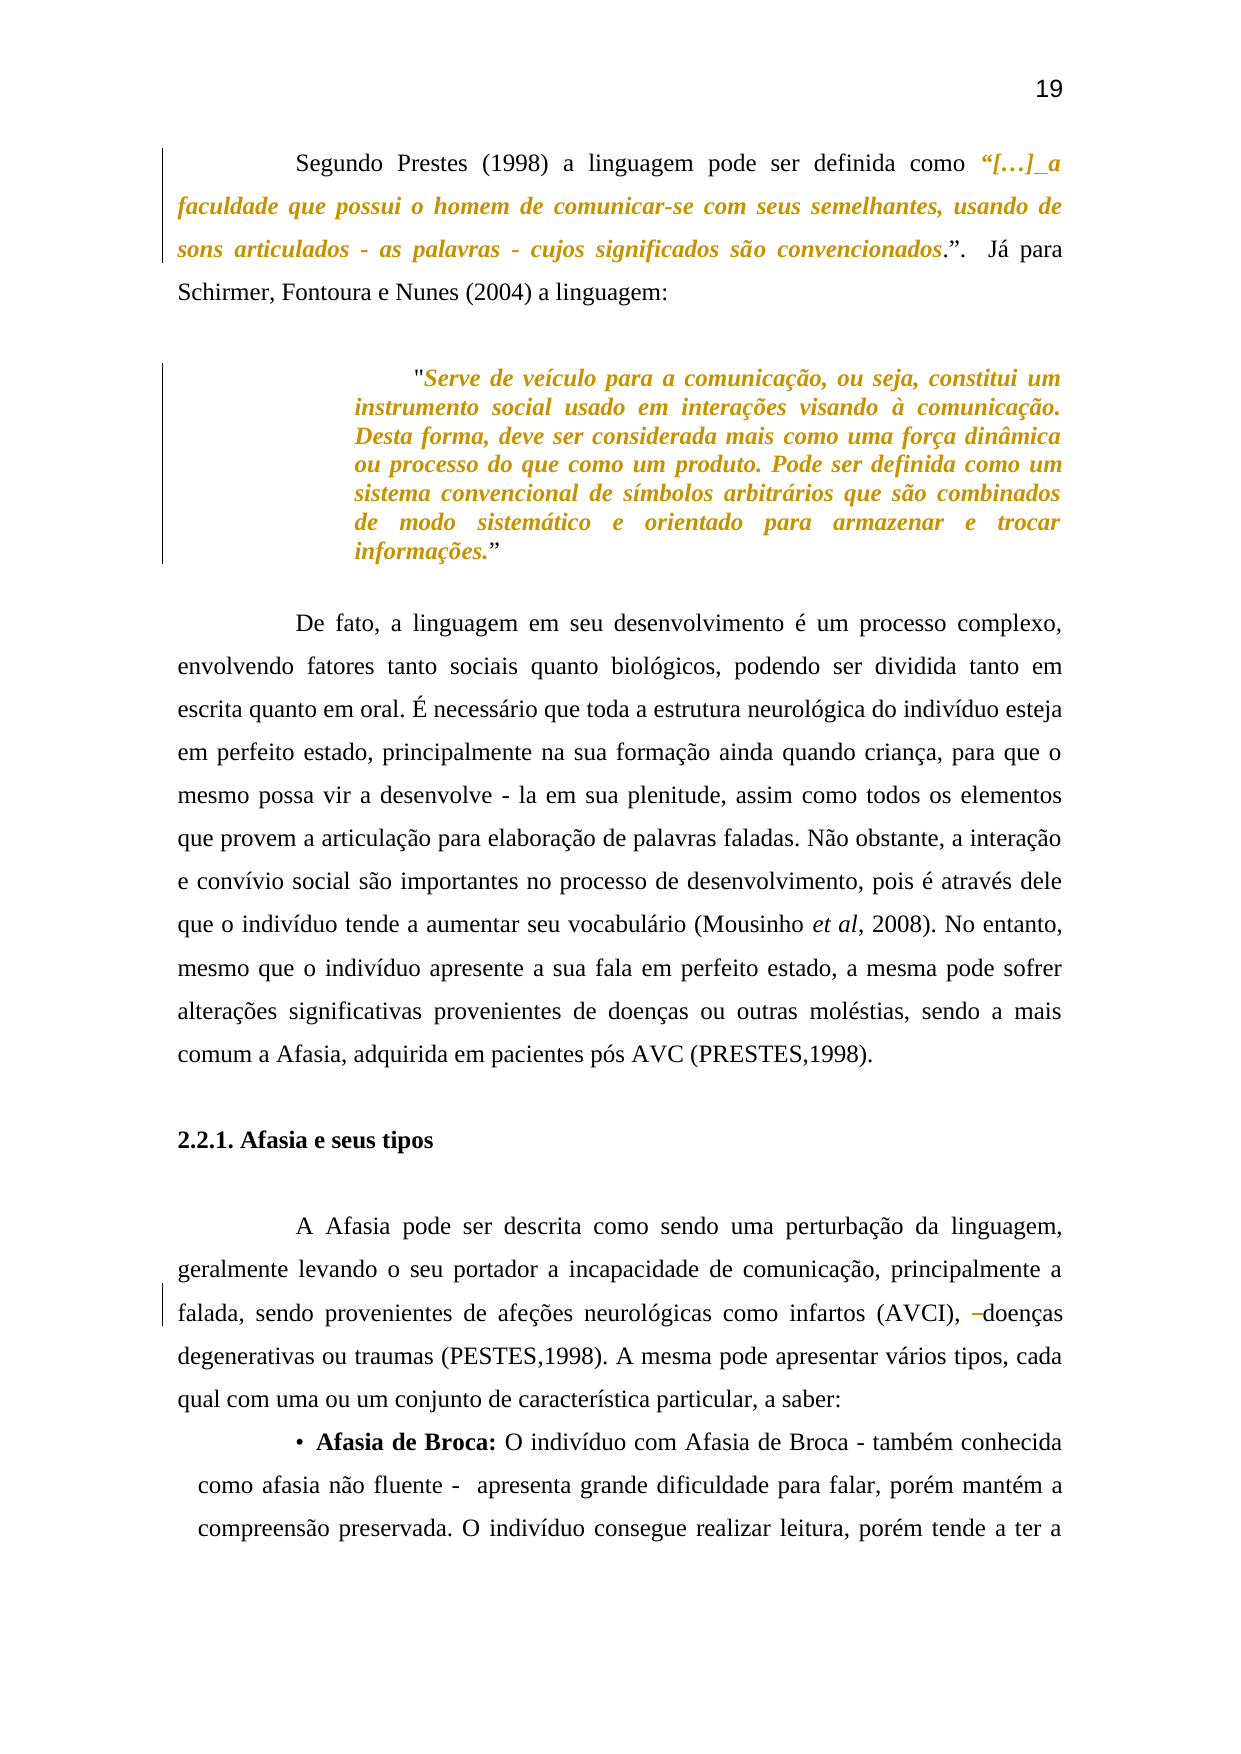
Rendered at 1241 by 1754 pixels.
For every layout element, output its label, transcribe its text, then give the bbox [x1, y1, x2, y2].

text 2.2.1. Afasia e seus tipos [177, 1125, 1063, 1154]
text Segundo Prestes (1998) a linguagem pode ser definida como “[…]a faculdade que possui o homem de comunicar-se com seus semelhantes, usando de sons articulados - as palavras - cujos significados são convencionados.”. Já para Schirmer, Fontoura e Nunes (2004) a linguagem: [177, 148, 1063, 306]
text A Afasia pode ser descrita como sendo uma perturbação da linguagem, geralmente levando o seu portador a incapacidade de comunicação, principalmente a falada, sendo provenientes de afeções neurológicas como infartos (AVCI), doenças degenerativas ou traumas (PESTES,1998). A mesma pode apresentar vários tipos, cada qual com uma ou um conjunto de característica particular, a saber: [177, 1211, 1063, 1413]
text "Serve de veículo para a comunicação, ou seja, constitui um instrumento social usado em interações visando à comunicação. Desta forma, deve ser considerada mais como uma força dinâmica ou processo do que como um produto. Pode ser definida como um sistema convencional de símbolos arbitrários que são combinados de modo sistemático e orientado para armazenar e trocar informações.” [354, 363, 1063, 564]
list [198, 1427, 1063, 1542]
text De fato, a linguagem em seu desenvolvimento é um processo complexo, envolvendo fatores tanto sociais quanto biológicos, podendo ser dividida tanto em escrita quanto em oral. É necessário que toda a estrutura neurológica do indivíduo esteja em perfeito estado, principalmente na sua formação ainda quando criança, para que o mesmo possa vir a desenvolve - la em sua plenitude, assim como todos os elementos que provem a articulação para elaboração de palavras faladas. Não obstante, a interação e convívio social são importantes no processo de desenvolvimento, pois é através dele que o indivíduo tende a aumentar seu vocabulário (Mousinho et al, 2008). No entanto, mesmo que o indivíduo apresente a sua fala em perfeito estado, a mesma pode sofrer alterações significativas provenientes de doenças ou outras moléstias, sendo a mais comum a Afasia, adquirida em pacientes pós AVC (PRESTES,1998). [177, 608, 1063, 1068]
